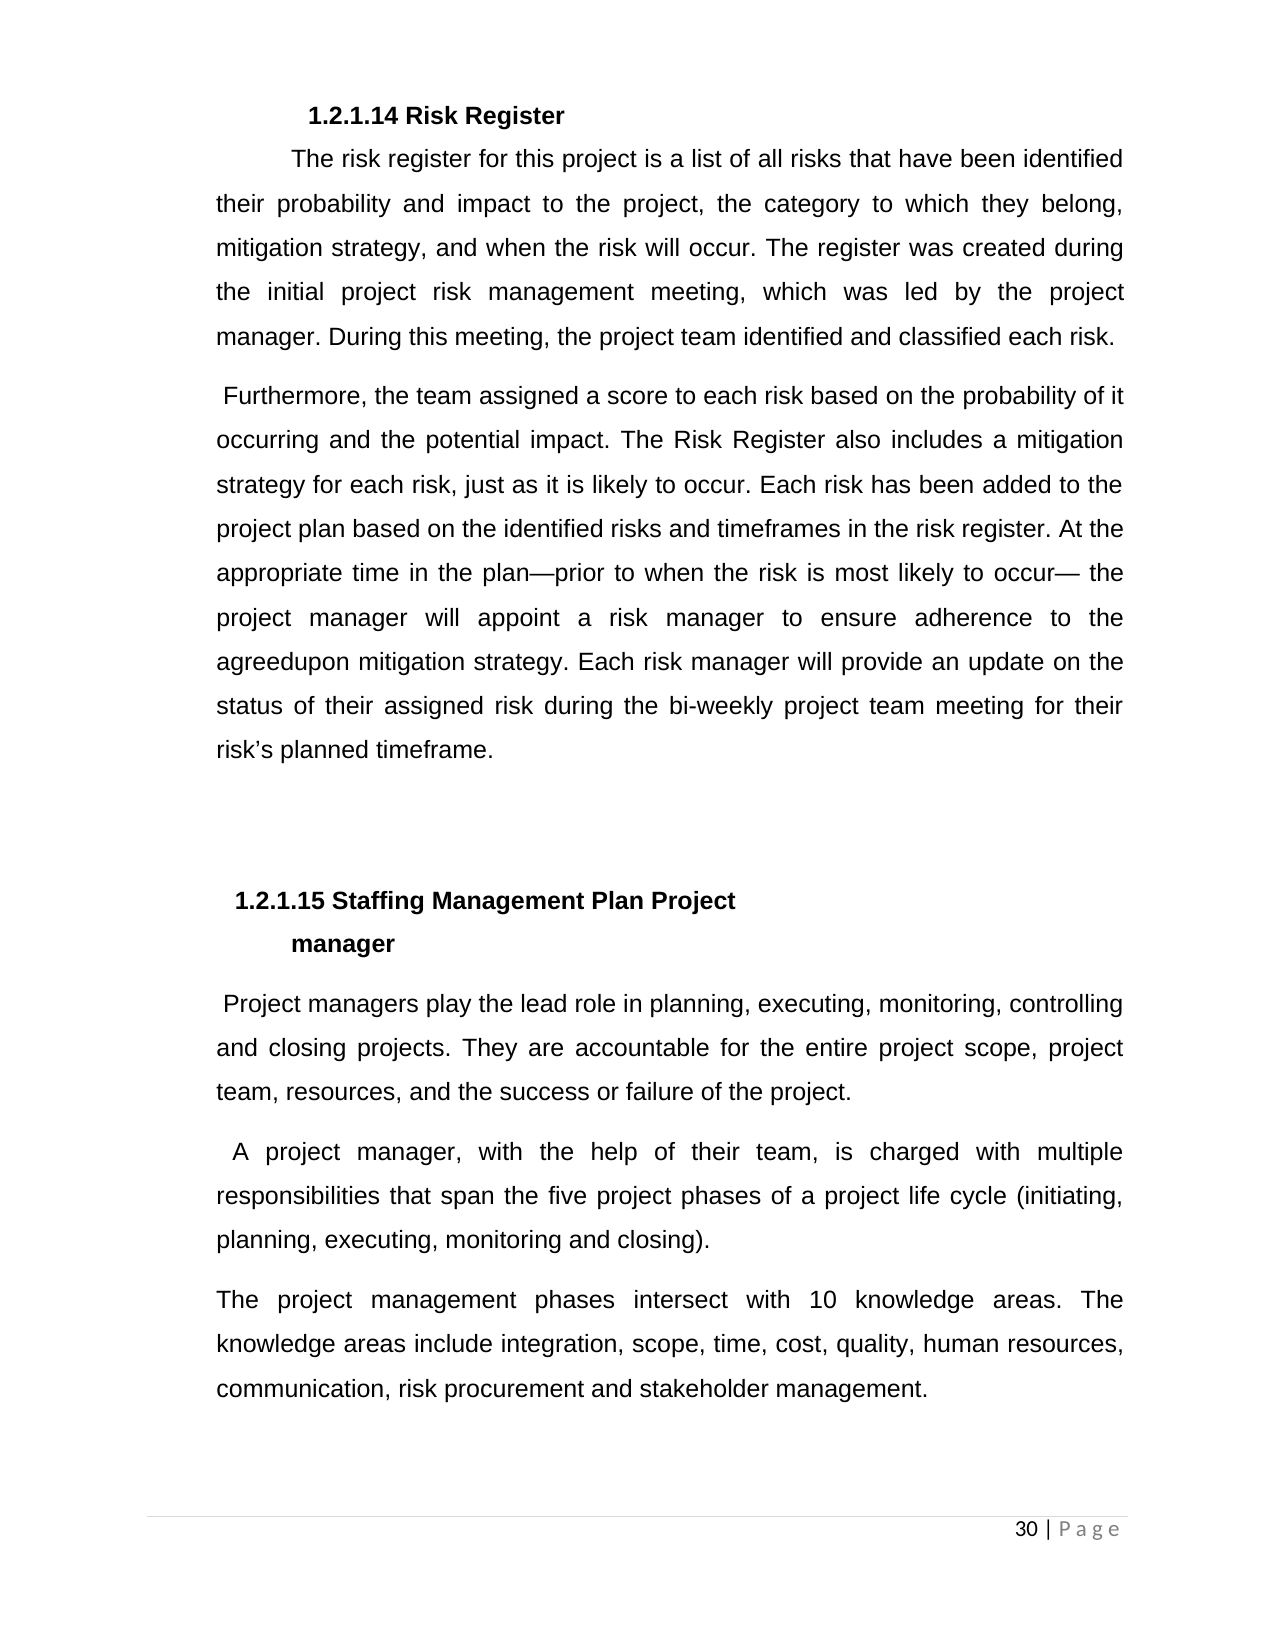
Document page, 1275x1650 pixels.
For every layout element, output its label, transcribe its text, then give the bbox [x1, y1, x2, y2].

text Furthermore, the team assigned a score to each risk based on the probability of it occurring and the potential impact. The Risk Register also includes a mitigation strategy for each risk, just as it is likely to occur. Each risk has been added to the project plan based on the identified risks and timeframes in the risk register. At the appropriate time in the plan—prior to when the risk is most likely to occur— the project manager will appoint a risk manager to ensure adherence to the agreedupon mitigation strategy. Each risk manager will provide an update on the status of their assigned risk during the bi-weekly project team meeting for their risk’s planned timeframe. [216, 381, 1126, 764]
text The risk register for this project is a list of all risks that have been identified their probability and impact to the project, the category to which they belong, mitigation strategy, and when the risk will occur. The register was created during the initial project risk management meeting, which was led by the project manager. During this meeting, the project team identified and classified each risk. [216, 144, 1125, 350]
subtitle 1.2.1.14 Risk Register [308, 101, 1134, 129]
text Project managers play the lead role in planning, executing, monitoring, controlling and closing projects. They are accountable for the entire project scope, project team, resources, and the success or failure of the project. [216, 989, 1125, 1106]
subtitle 1.2.1.15 Staffing Management Plan Project manager [234, 886, 752, 958]
text The project management phases intersect with 10 knowledge areas. The knowledge areas include integration, scope, time, cost, quality, human resources, communication, risk procurement and stakeholder management. [216, 1285, 1125, 1402]
text A project manager, with the help of their team, is charged with multiple responsibilities that span the five project phases of a project life cycle (initiating, planning, executing, monitoring and closing). [216, 1137, 1124, 1254]
